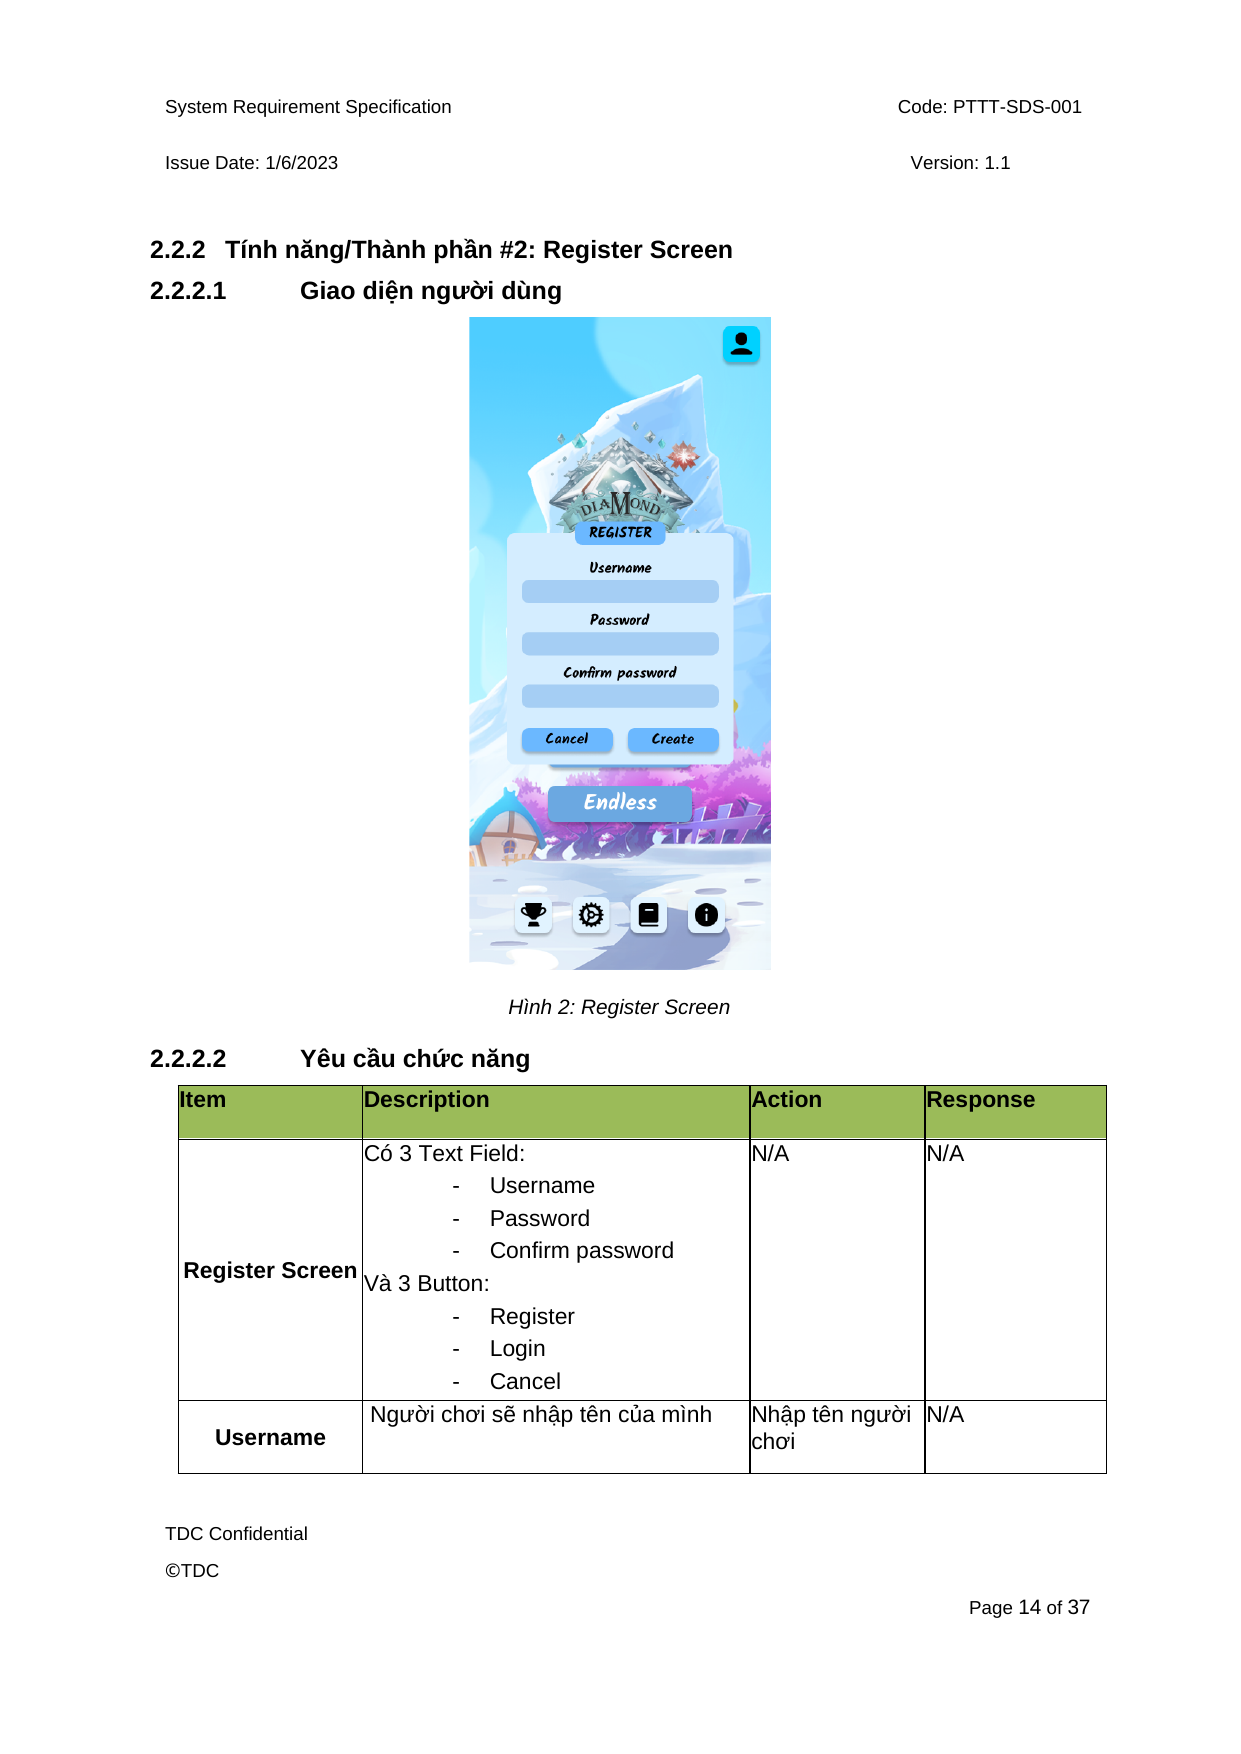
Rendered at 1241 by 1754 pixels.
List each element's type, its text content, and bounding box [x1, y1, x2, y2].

table_header Response [926, 1086, 1106, 1138]
table_cell Nhập tên người chơi [751, 1401, 924, 1473]
table_cell Username [179, 1401, 362, 1473]
table_cell Có 3 Text Field: Username Password Confirm password Và 3 Button: Register Login Cancel [363, 1140, 749, 1400]
subtitle Tính năng/Thành phần #2: Register Screen [150, 235, 1090, 263]
table_cell Register Screen [179, 1140, 362, 1400]
table_header Description [363, 1086, 749, 1138]
table_cell N/A [926, 1401, 1106, 1473]
text Hình 2: Register Screen [150, 994, 1090, 1018]
table_cell N/A [751, 1140, 924, 1400]
subtitle Yêu cầu chức năng [150, 1043, 1090, 1072]
table_header Action [751, 1086, 924, 1138]
table_cell N/A [926, 1140, 1106, 1400]
table_cell Người chơi sẽ nhập tên của mình [363, 1401, 749, 1473]
picture [469, 317, 771, 970]
subtitle Giao diện người dùng [150, 276, 1090, 304]
table_header Item [179, 1086, 362, 1138]
